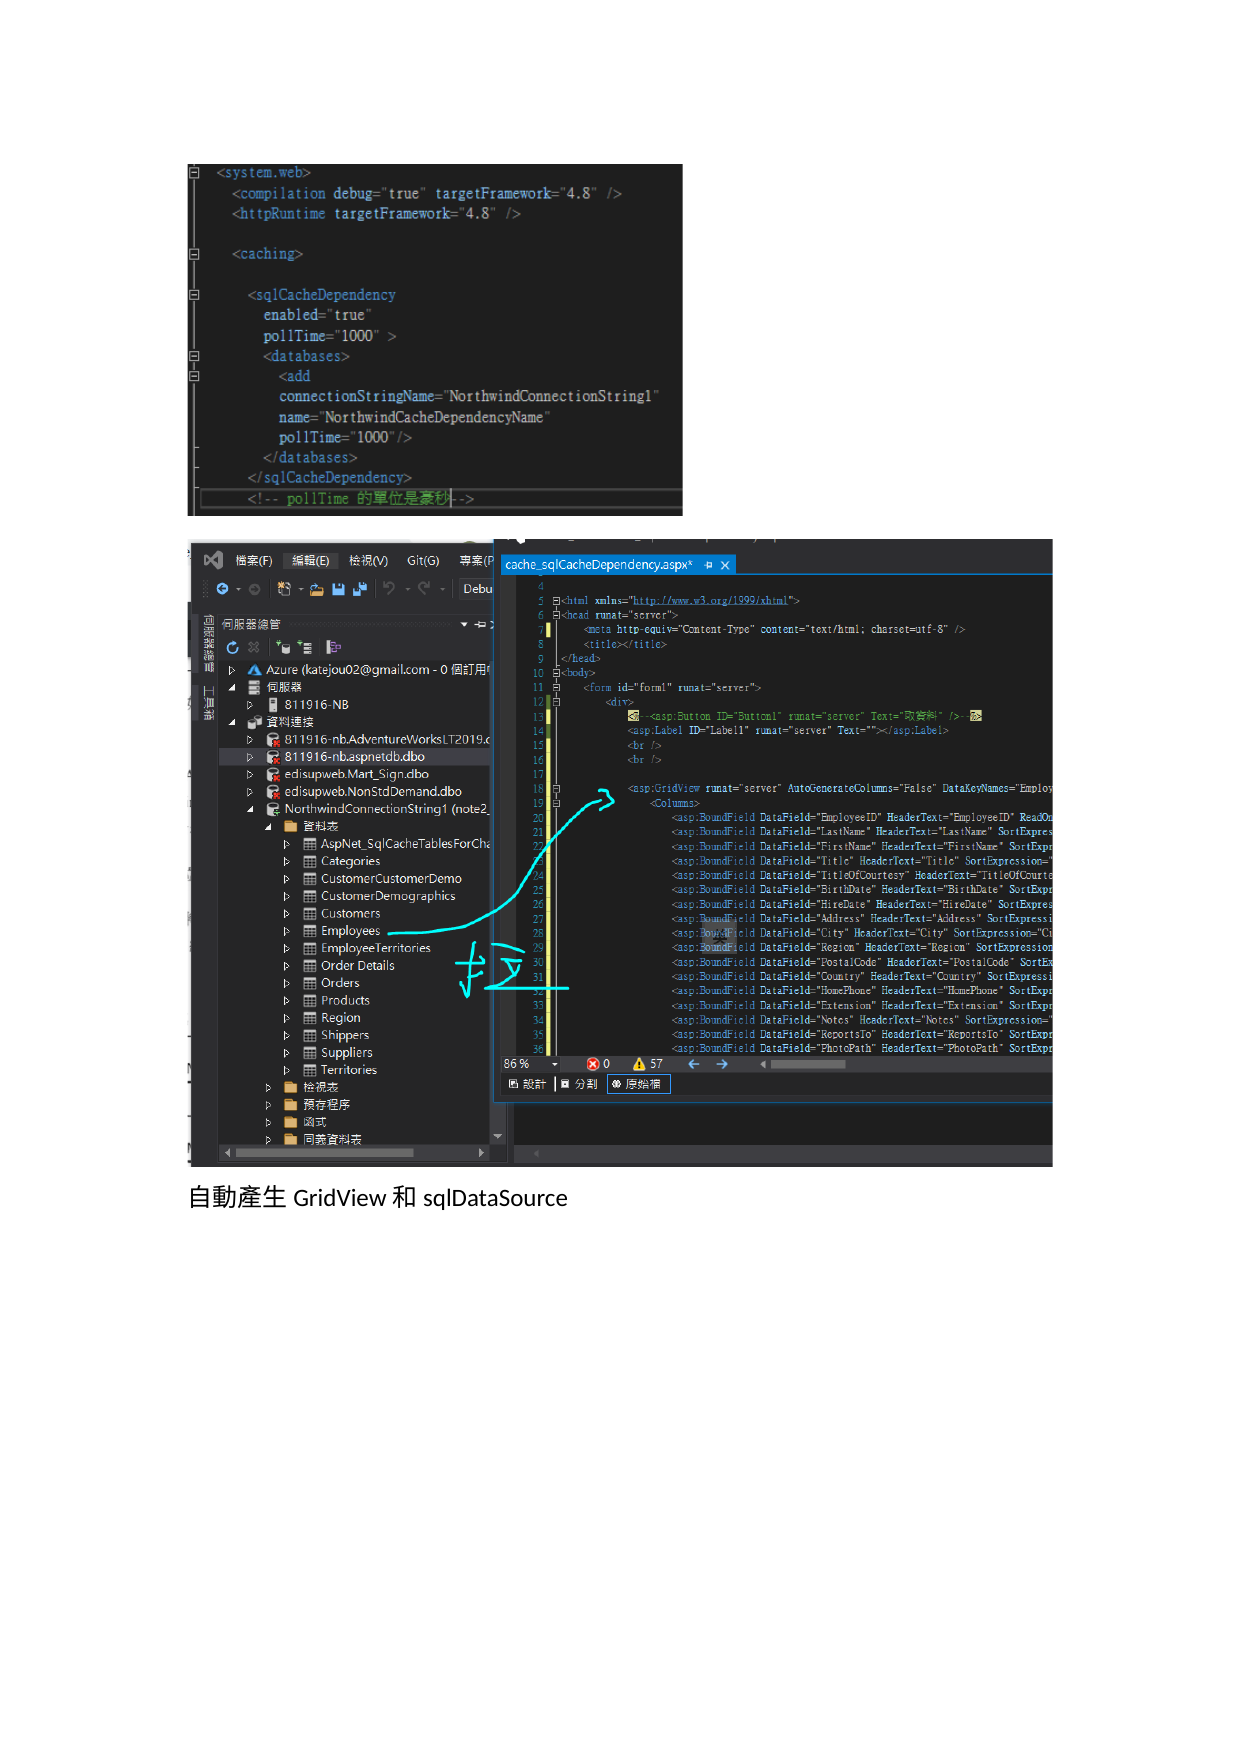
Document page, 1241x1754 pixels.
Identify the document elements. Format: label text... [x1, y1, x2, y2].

text 自動產生 GridView 和 sqlDataSource [187, 1177, 1053, 1214]
picture [187, 539, 1053, 1167]
picture [187, 164, 683, 516]
